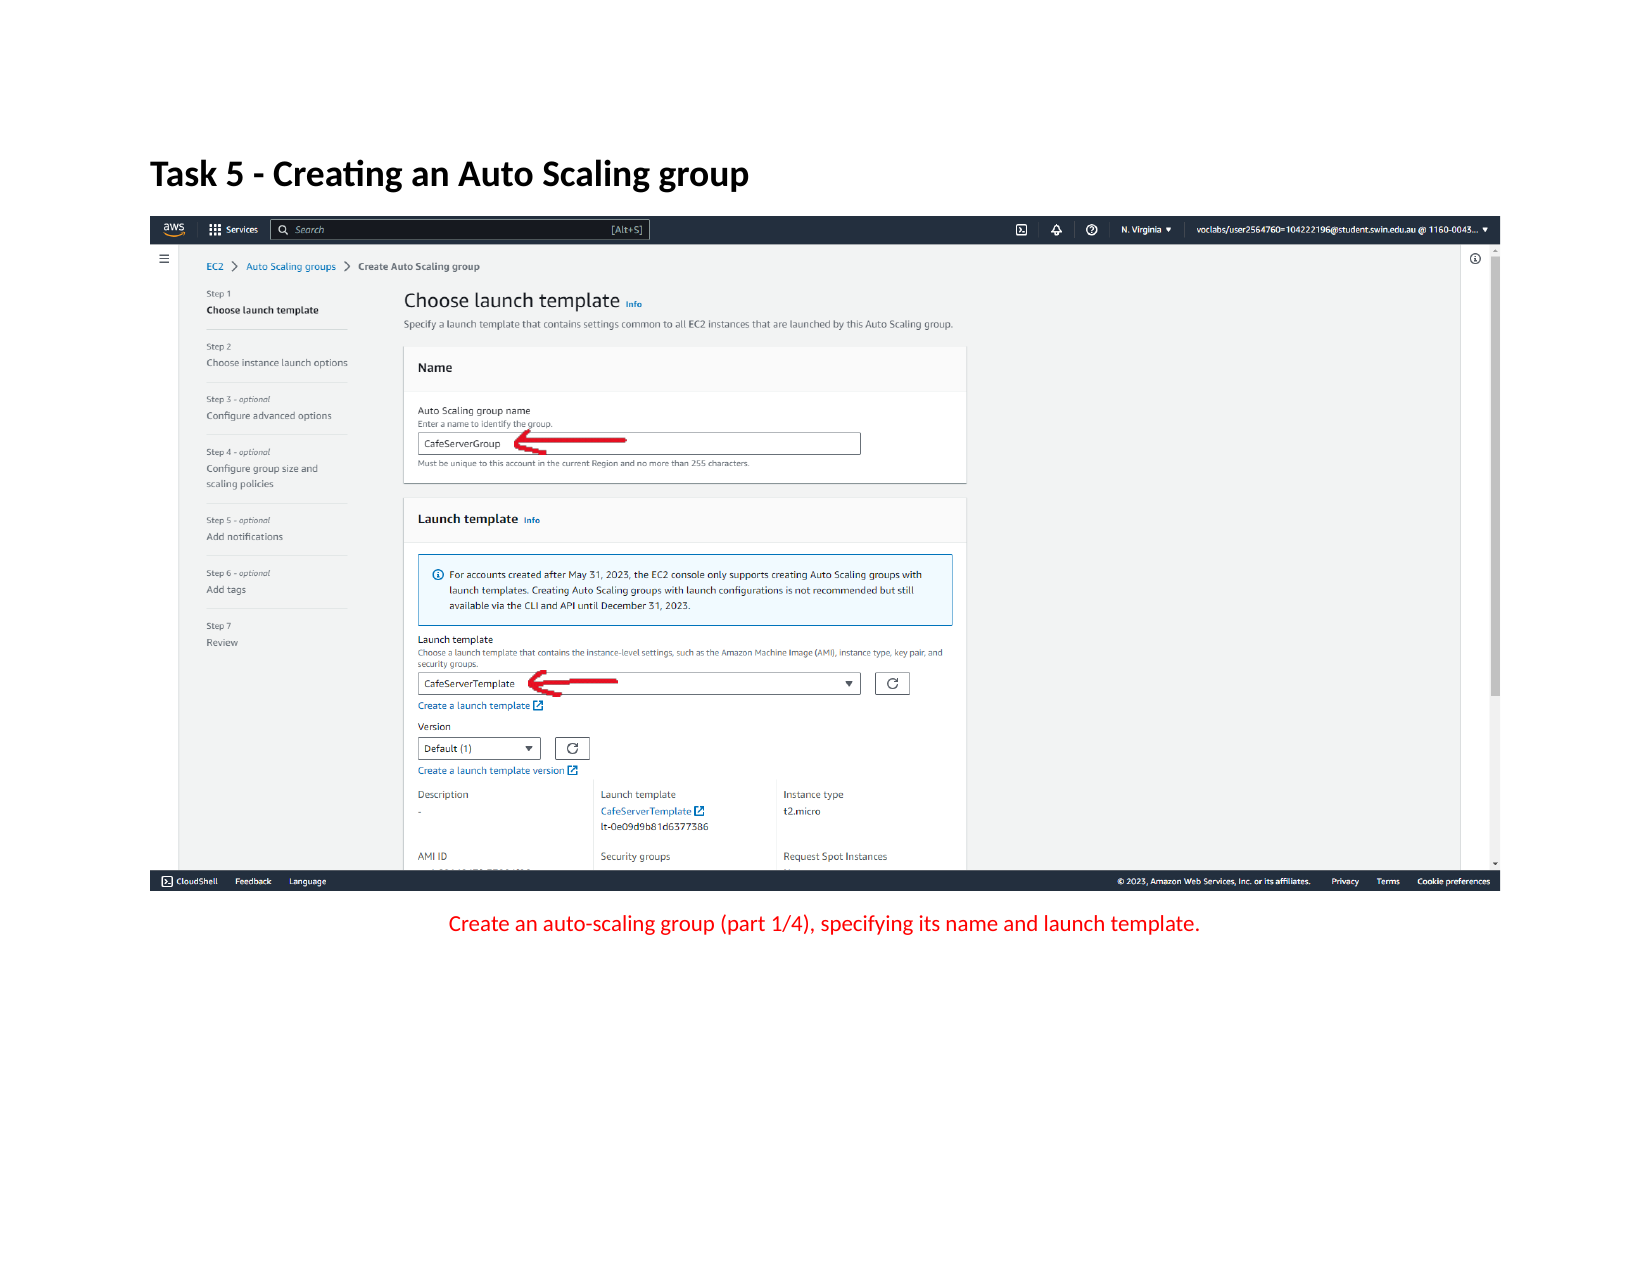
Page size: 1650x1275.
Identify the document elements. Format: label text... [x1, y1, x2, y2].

picture [150, 216, 1500, 891]
text Create an auto-scaling group (part 1/4), specifying its name and launch template. [150, 909, 1500, 937]
text Task 5 - Creating an Auto Scaling group [150, 150, 1500, 196]
